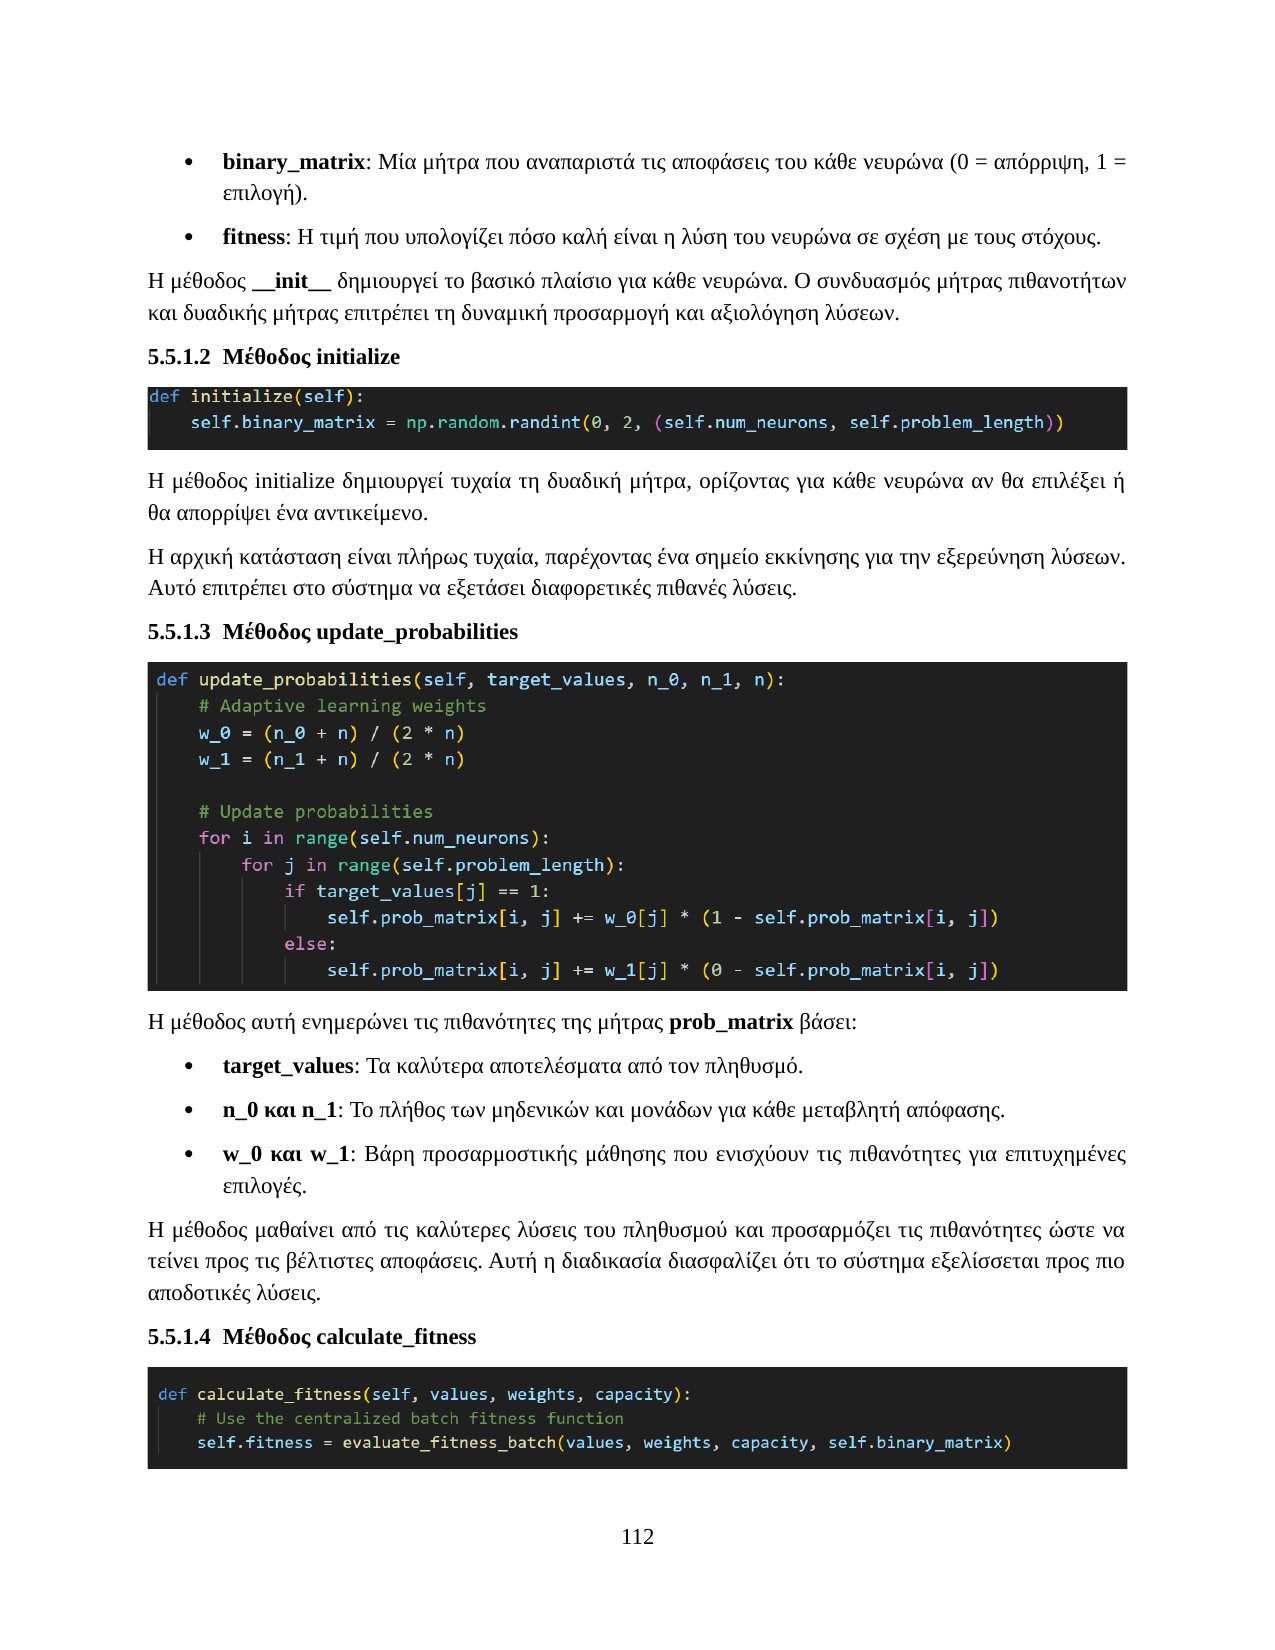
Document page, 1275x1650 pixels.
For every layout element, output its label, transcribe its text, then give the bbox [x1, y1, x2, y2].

text Η αρχική κατάσταση είναι πλήρως τυχαία, παρέχοντας ένα σημείο εκκίνησης για την εξερεύνηση λύσεων. Αυτό επιτρέπει στο σύστημα να εξετάσει διαφορετικές πιθανές λύσεις. [148, 543, 1127, 601]
list n_0 και n_1: Το πλήθος των μηδενικών και μονάδων για κάθε μεταβλητή απόφασης. [185, 1096, 1127, 1122]
list binary_matrix: Μία μήτρα που αναπαριστά τις αποφάσεις του κάθε νευρώνα (0 = απόρριψη, 1 = επιλογή). [185, 148, 1127, 206]
subtitle Μέθοδος update_probabilities [148, 618, 1127, 645]
list target_values: Τα καλύτερα αποτελέσματα από τον πληθυσμό. [185, 1052, 1127, 1078]
picture [147, 387, 1128, 450]
text Η μέθοδος αυτή ενημερώνει τις πιθανότητες της μήτρας prob_matrix βάσει: [148, 1008, 1127, 1034]
text Η μέθοδος __init__ δημιουργεί το βασικό πλαίσιο για κάθε νευρώνα. Ο συνδυασμός μήτρας πιθανοτήτων και δυαδικής μήτρας επιτρέπει τη δυναμική προσαρμογή και αξιολόγηση λύσεων. [148, 267, 1127, 325]
picture [147, 662, 1128, 991]
list w_0 και w_1: Βάρη προσαρμοστικής μάθησης που ενισχύουν τις πιθανότητες για επιτυχημένες επιλογές. [185, 1140, 1127, 1198]
picture [147, 1367, 1128, 1469]
text Η μέθοδος initialize δημιουργεί τυχαία τη δυαδική μήτρα, ορίζοντας για κάθε νευρώνα αν θα επιλέξει ή θα απορρίψει ένα αντικείμενο. [148, 467, 1127, 525]
subtitle Μέθοδος initialize [148, 343, 1127, 369]
subtitle Μέθοδος calculate_fitness [148, 1323, 1127, 1349]
list fitness: Η τιμή που υπολογίζει πόσο καλή είναι η λύση του νευρώνα σε σχέση με τους στόχους. [185, 223, 1127, 250]
text Η μέθοδος μαθαίνει από τις καλύτερες λύσεις του πληθυσμού και προσαρμόζει τις πιθανότητες ώστε να τείνει προς τις βέλτιστες αποφάσεις. Αυτή η διαδικασία διασφαλίζει ότι το σύστημα εξελίσσεται προς πιο αποδοτικές λύσεις. [148, 1216, 1127, 1305]
